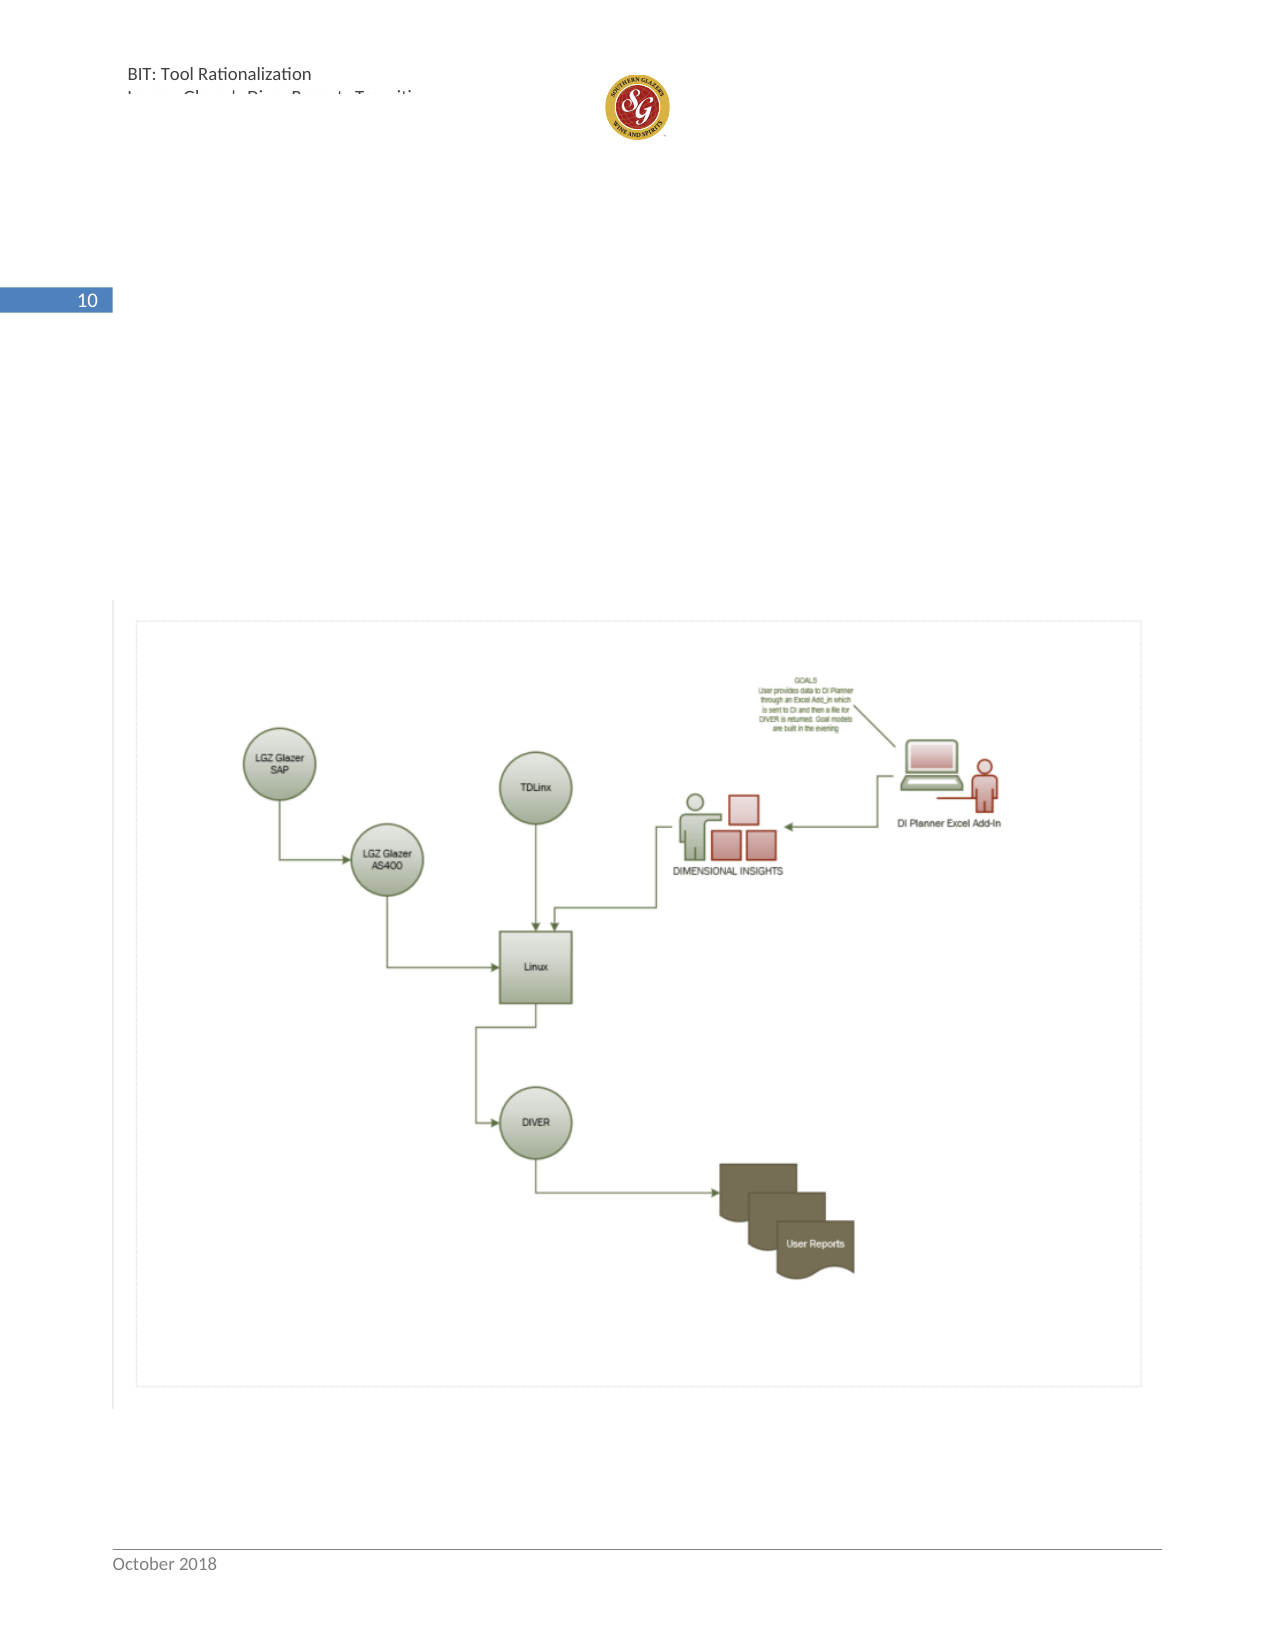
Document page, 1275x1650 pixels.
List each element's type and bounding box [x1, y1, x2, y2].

picture [112, 600, 1163, 1409]
picture [605, 75, 670, 140]
